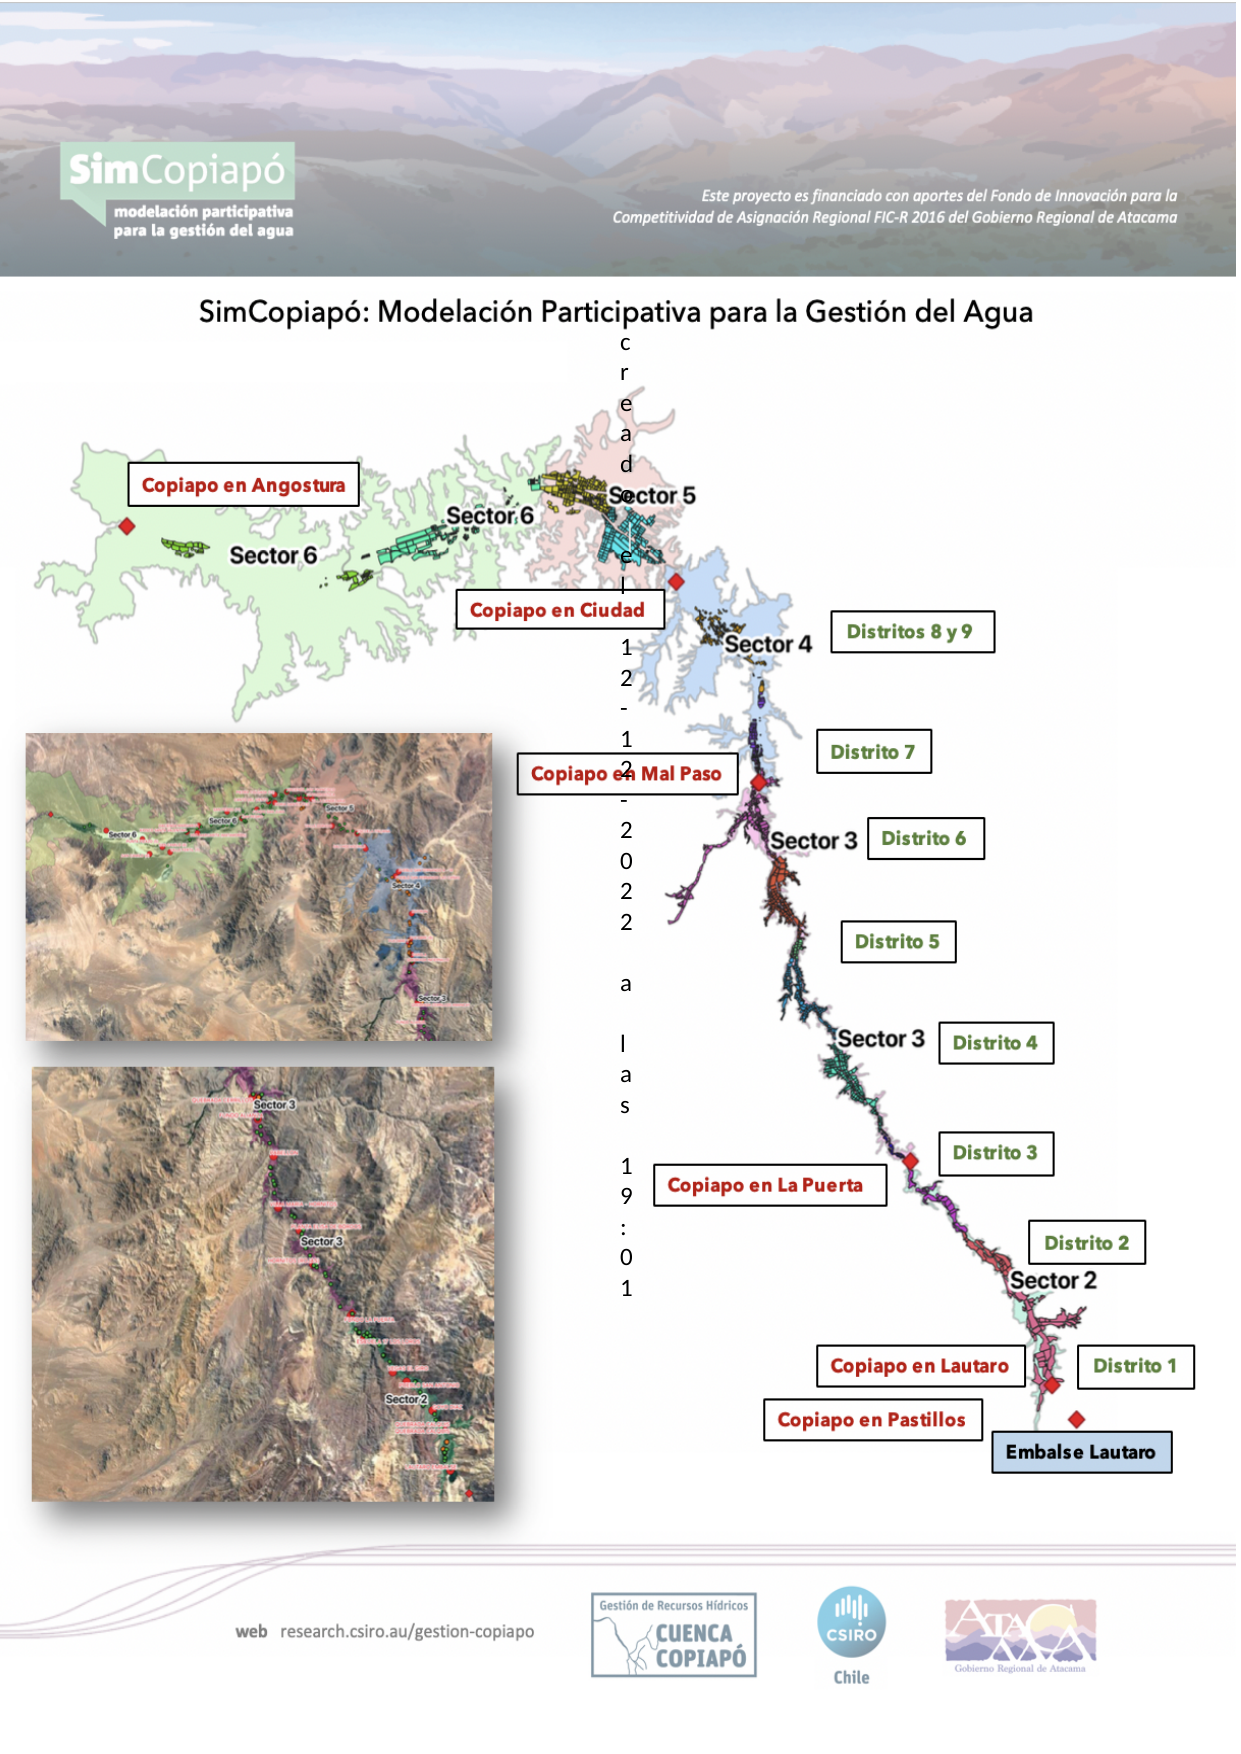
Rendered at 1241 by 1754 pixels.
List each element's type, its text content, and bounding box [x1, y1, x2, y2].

picture [0, 2, 1236, 1702]
table_header creado el 12-12-2022 a las 19:01 [609, 326, 632, 1303]
